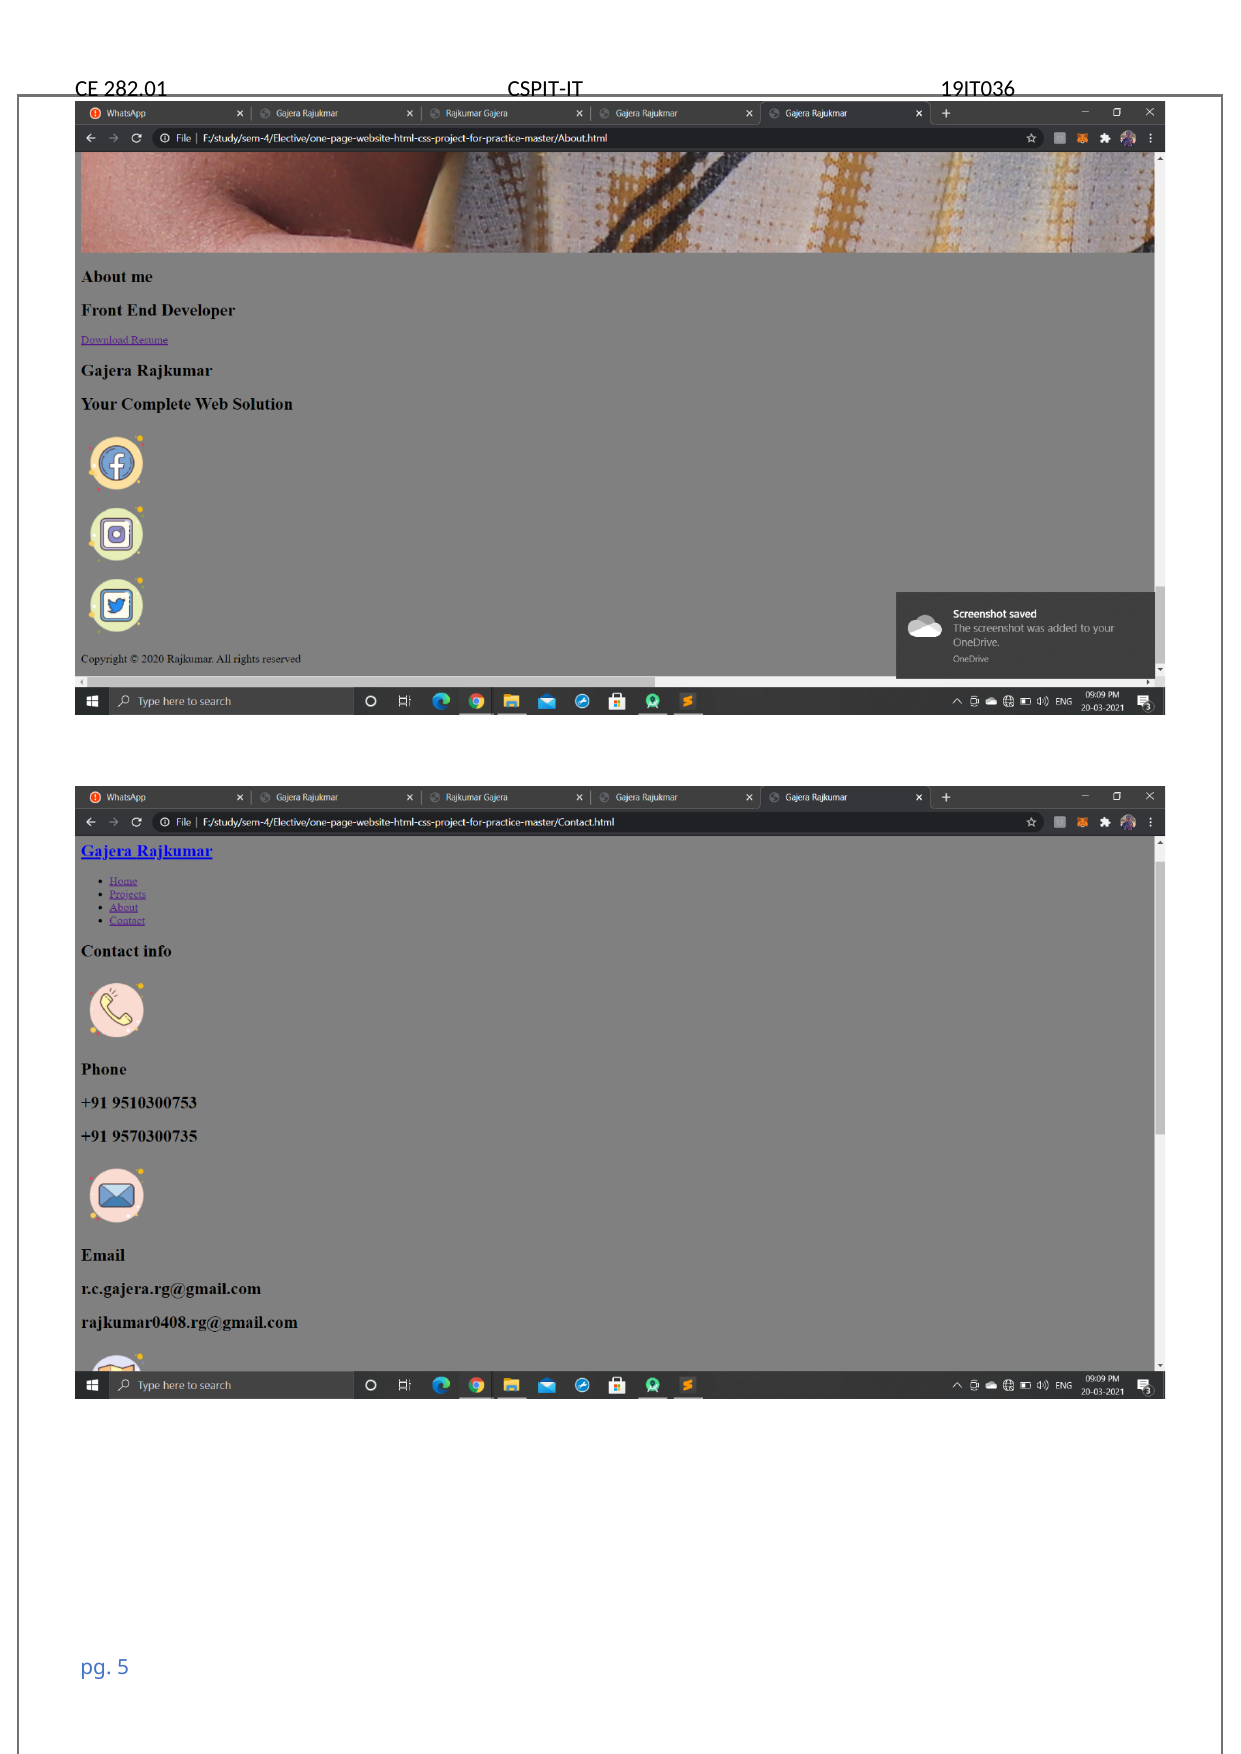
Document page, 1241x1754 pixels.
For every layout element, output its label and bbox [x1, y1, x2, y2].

picture [75, 786, 1166, 1399]
picture [75, 101, 1166, 715]
